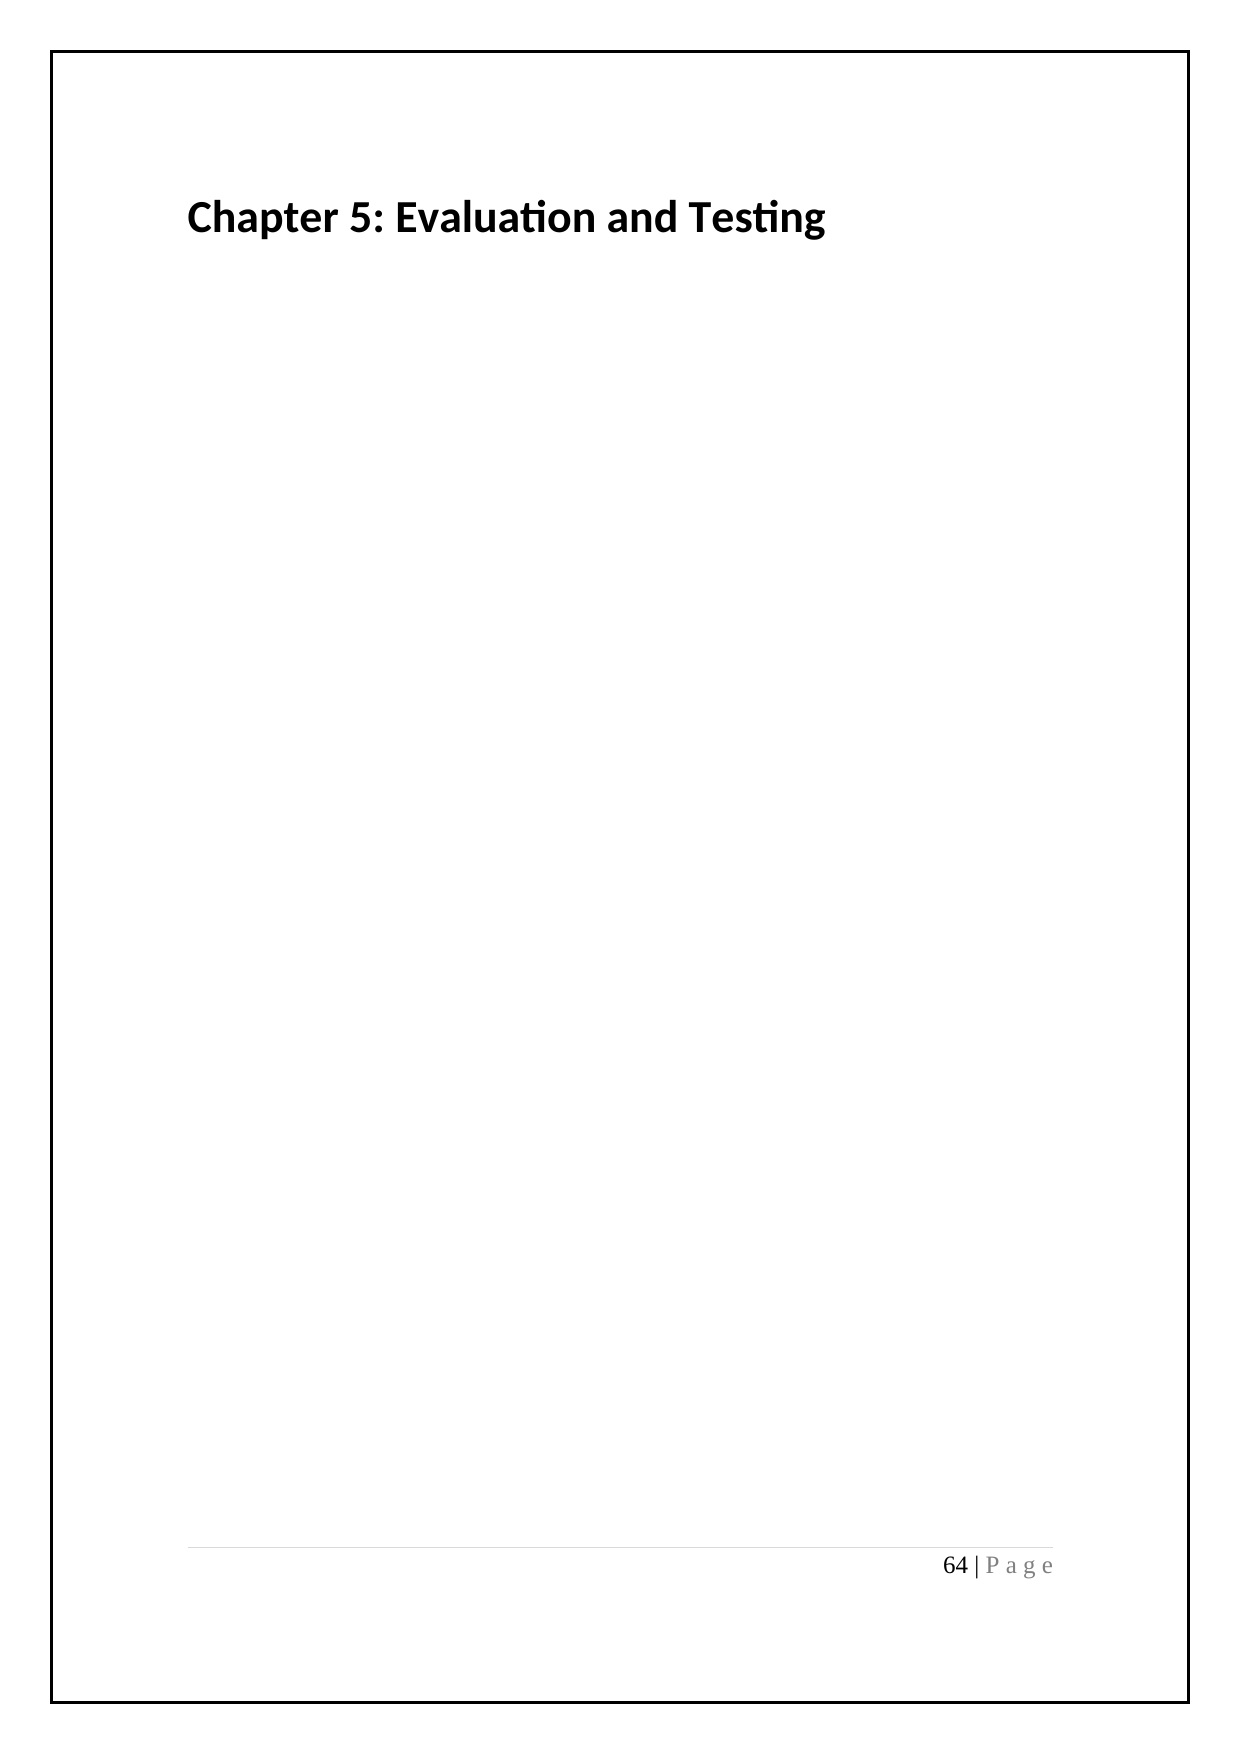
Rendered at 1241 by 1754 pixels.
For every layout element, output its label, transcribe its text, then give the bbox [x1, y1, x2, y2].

subtitle Chapter 5: Evaluation and Testing [187, 187, 1053, 243]
